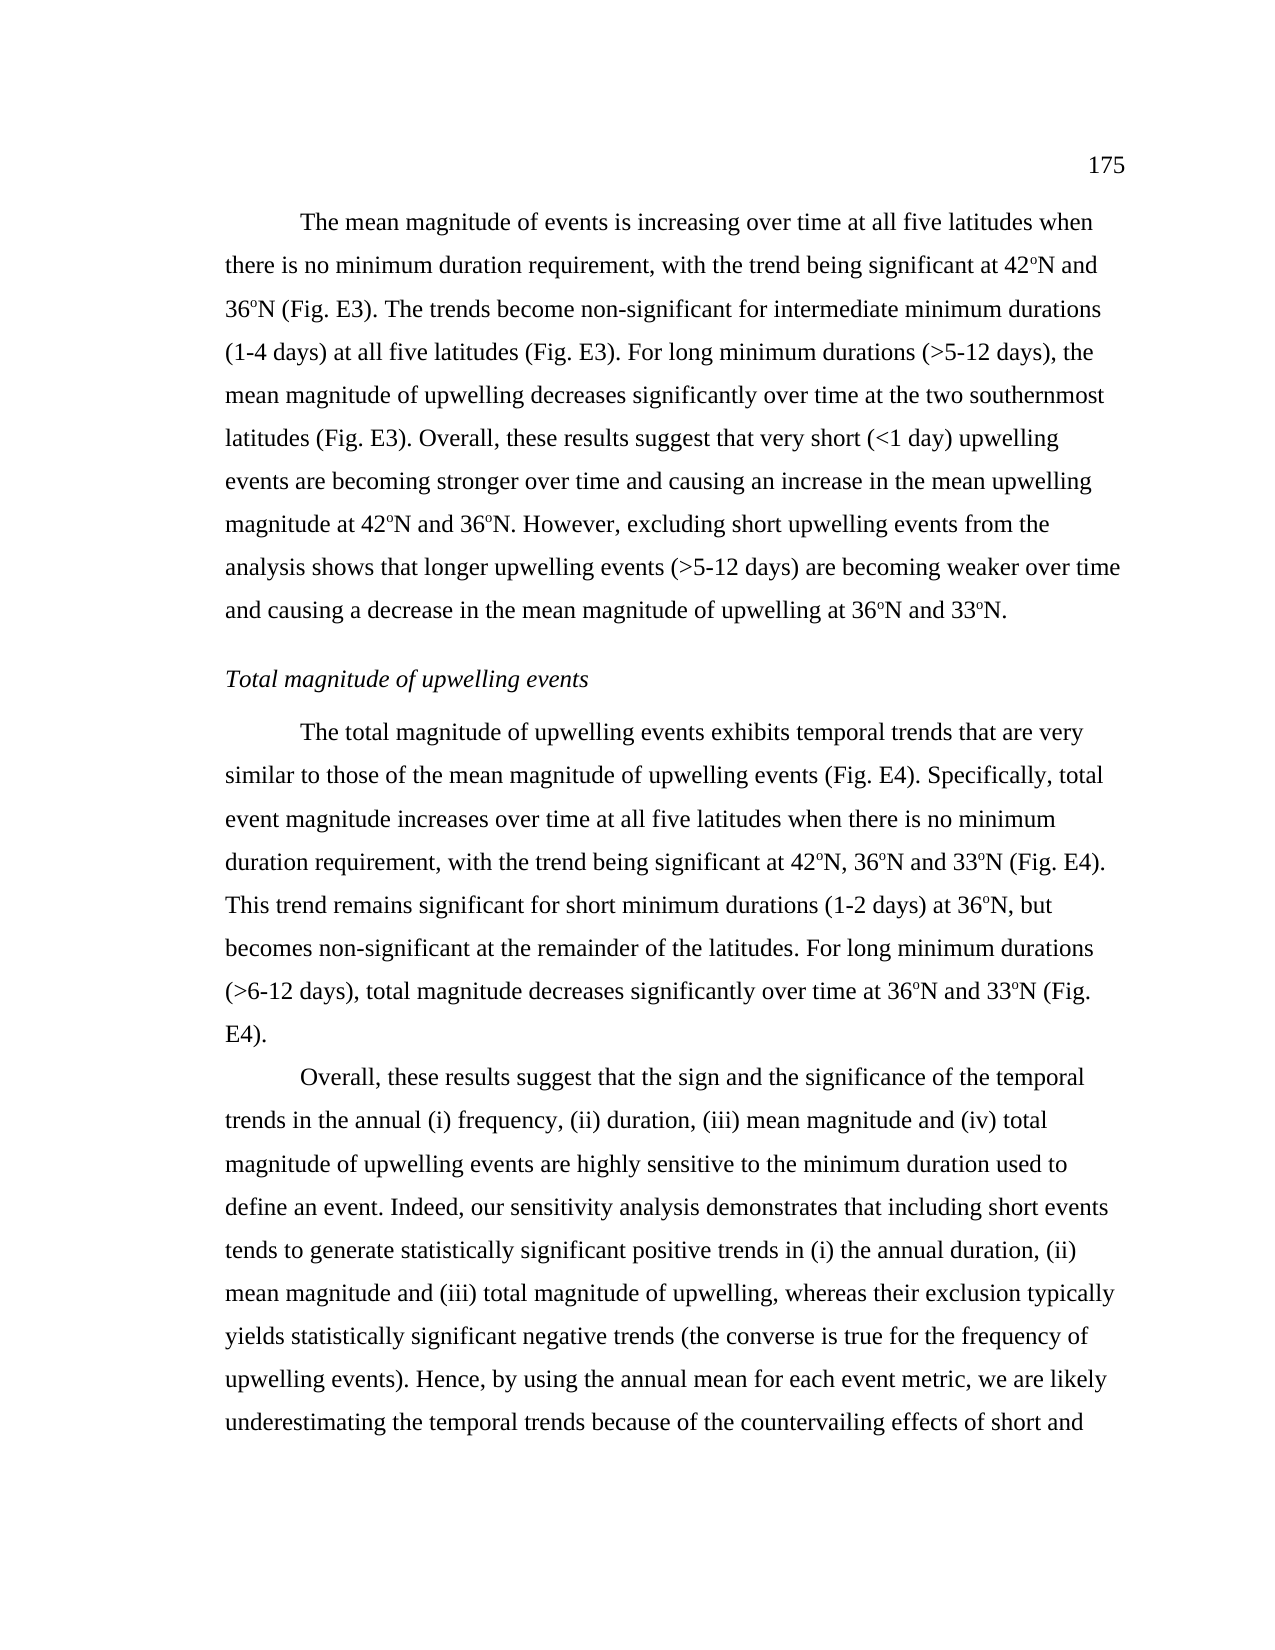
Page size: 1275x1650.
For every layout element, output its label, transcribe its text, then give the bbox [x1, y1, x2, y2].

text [225, 1062, 1125, 1436]
text The total magnitude of upwelling events exhibits temporal trends that are very similar to those of the mean magnitude of upwelling events (Fig. E4). Specifically, total event magnitude increases over time at all five latitudes when there is no minimum duration requirement, with the trend being significant at 42oN, 36oN and 33oN (Fig. E4). This trend remains significant for short minimum durations (1-2 days) at 36oN, but becomes non-significant at the remainder of the latitudes. For long minimum durations (>6-12 days), total magnitude decreases significantly over time at 36oN and 33oN (Fig. E4). [225, 717, 1125, 1048]
text Total magnitude of upwelling events [225, 664, 1125, 692]
text The mean magnitude of events is increasing over time at all five latitudes when there is no minimum duration requirement, with the trend being significant at 42oN and 36oN (Fig. E3). The trends become non-significant for intermediate minimum durations (1-4 days) at all five latitudes (Fig. E3). For long minimum durations (>5-12 days), the mean magnitude of upwelling decreases significantly over time at the two southernmost latitudes (Fig. E3). Overall, these results suggest that very short (<1 day) upwelling events are becoming stronger over time and causing an increase in the mean upwelling magnitude at 42oN and 36oN. However, excluding short upwelling events from the analysis shows that longer upwelling events (>5-12 days) are becoming weaker over time and causing a decrease in the mean magnitude of upwelling at 36oN and 33oN. [225, 207, 1125, 624]
